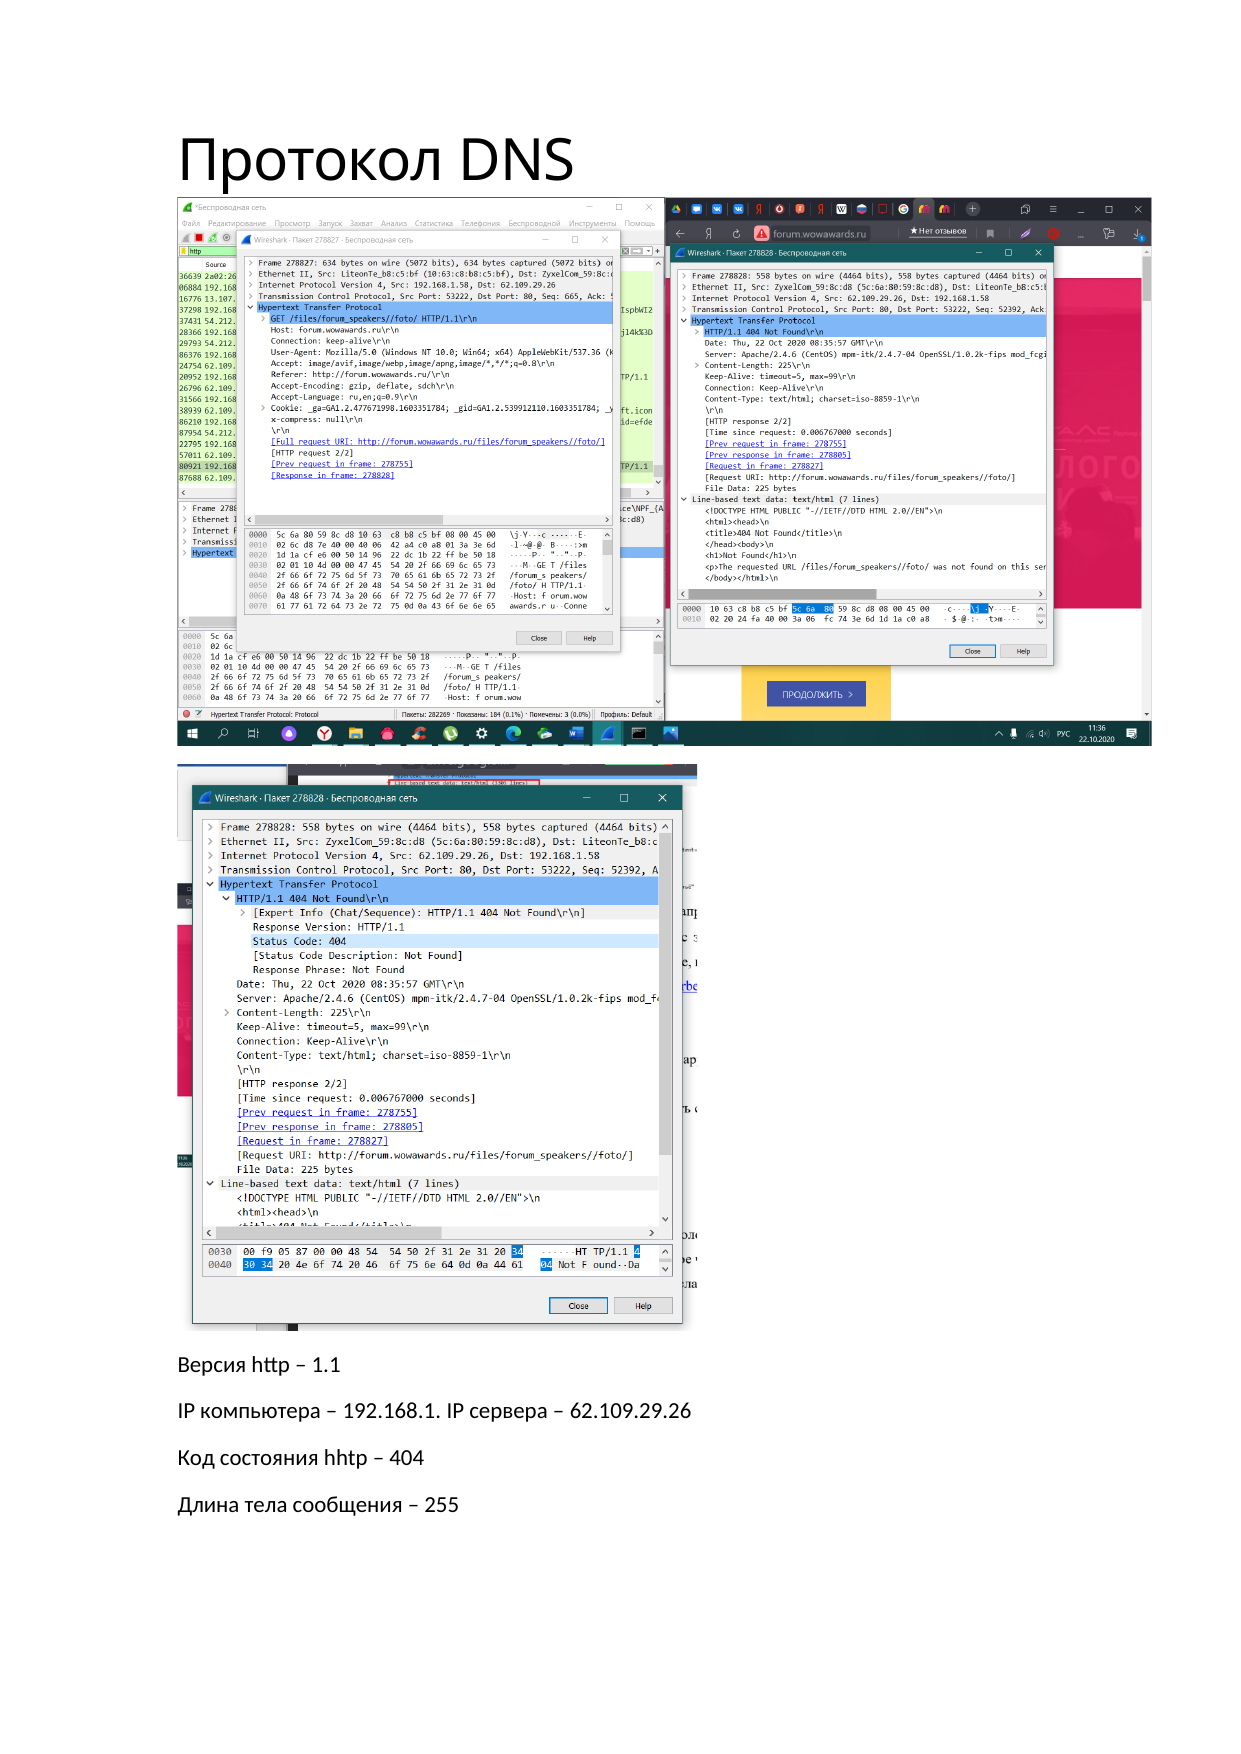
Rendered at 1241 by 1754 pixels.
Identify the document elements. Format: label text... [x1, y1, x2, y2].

title Протокол DNS [177, 118, 1152, 197]
text Версия http – 1.1 [177, 1350, 1152, 1378]
text Длина тела сообщения – 255 [177, 1490, 1152, 1518]
text IP компьютера – 192.168.1. IP сервера – 62.109.29.26 [177, 1397, 1152, 1424]
text Код состояния hhtp – 404 [177, 1443, 1152, 1471]
picture [177, 764, 698, 1331]
picture [177, 197, 1152, 746]
